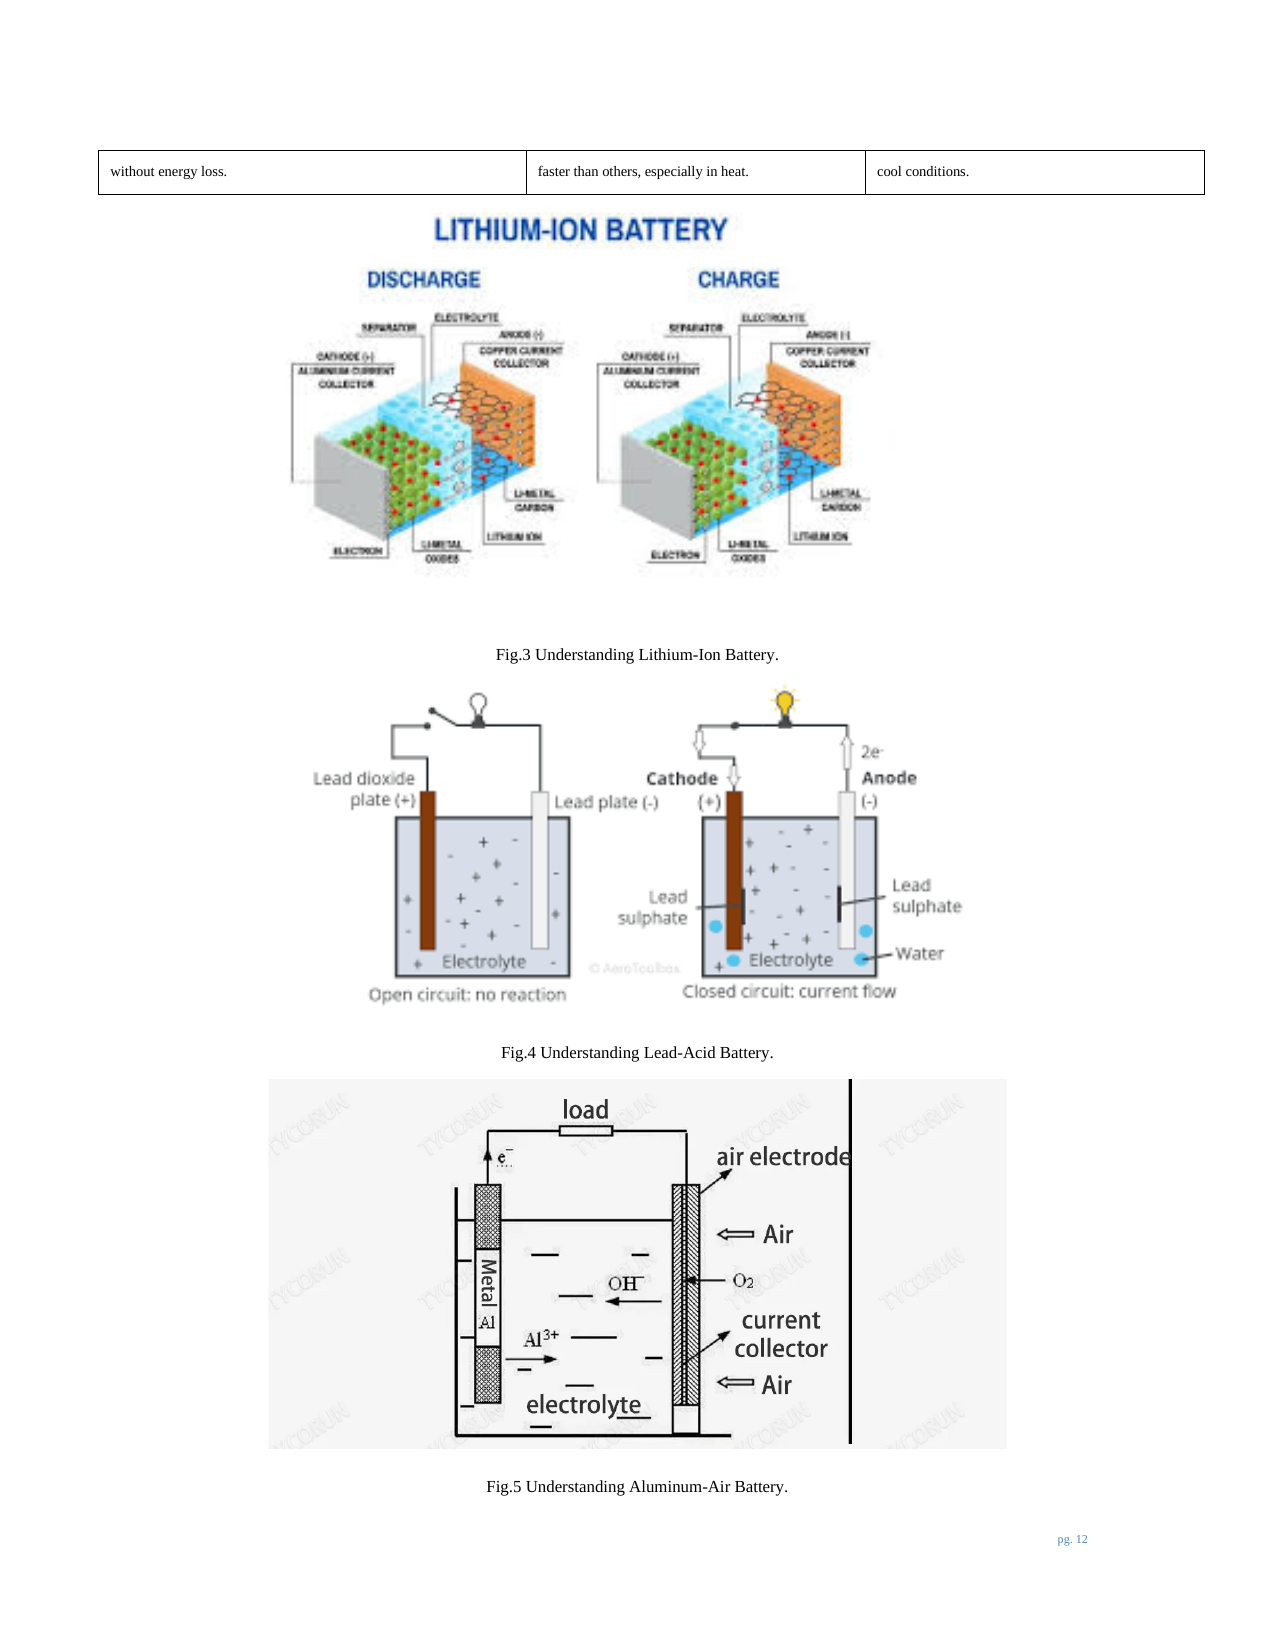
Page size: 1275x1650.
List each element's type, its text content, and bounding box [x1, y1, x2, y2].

text Fig.5 Understanding Aluminum-Air Battery. [187, 1463, 1087, 1496]
picture [308, 681, 967, 1015]
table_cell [866, 151, 1204, 194]
picture [269, 195, 896, 612]
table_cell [527, 151, 865, 194]
text Fig.3 Understanding Lithium-Ion Battery. [187, 631, 1087, 664]
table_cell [99, 151, 526, 194]
text Fig.4 Understanding Lead-Acid Battery. [187, 1029, 1087, 1062]
picture [268, 1079, 1007, 1449]
